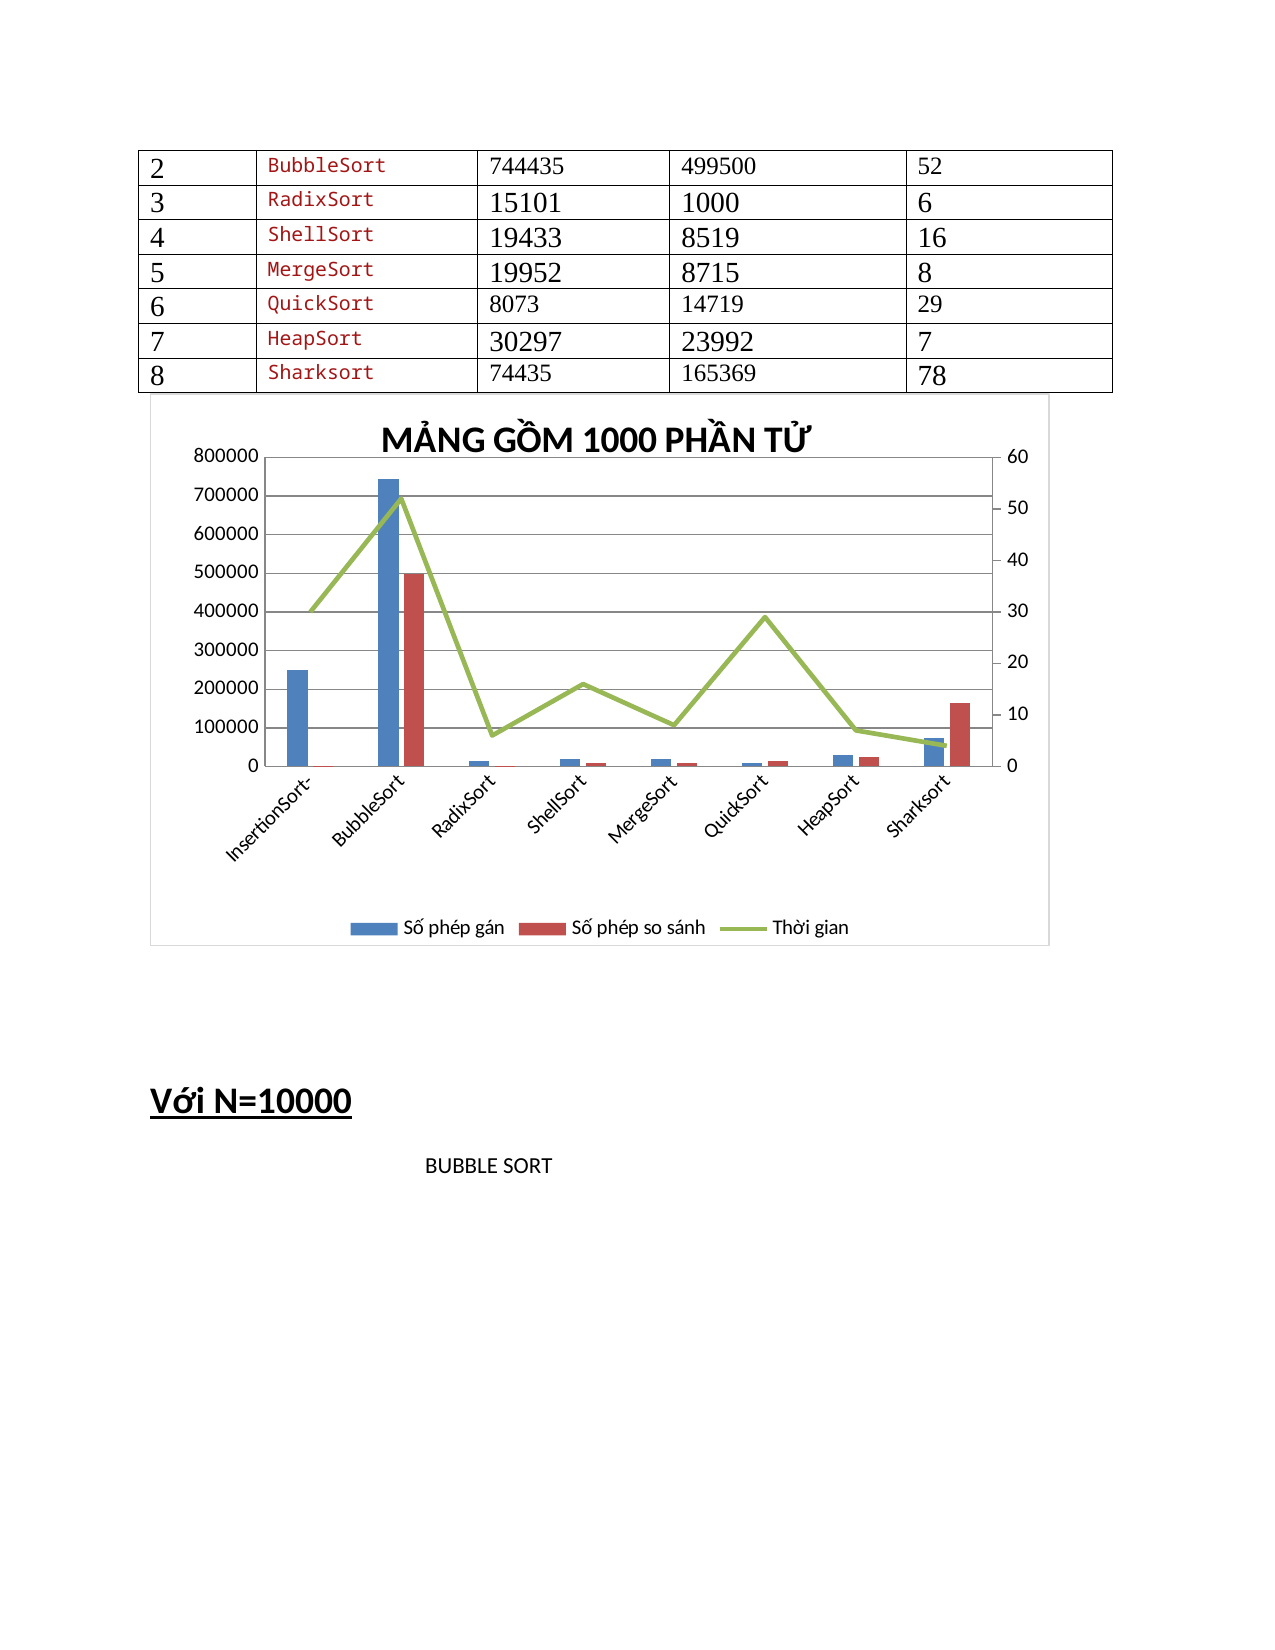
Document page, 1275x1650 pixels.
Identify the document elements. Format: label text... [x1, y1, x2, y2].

table_cell 23992 [670, 324, 906, 357]
table_cell 78 [907, 359, 1112, 392]
table_cell 30297 [478, 324, 669, 357]
table_cell 3 [139, 186, 256, 219]
table_cell 5 [139, 255, 256, 288]
table_cell 6 [139, 289, 256, 323]
table_cell 7 [139, 324, 256, 357]
table_cell 2 [139, 151, 256, 184]
table_cell 15101 [478, 186, 669, 219]
table_cell 19952 [478, 255, 669, 288]
text Với N=10000 [150, 1077, 1125, 1123]
table_cell ShellSort [257, 220, 477, 254]
table_cell 8073 [478, 289, 669, 323]
table_cell HeapSort [257, 324, 477, 357]
table_cell 8 [907, 255, 1112, 288]
table_cell 14719 [670, 289, 906, 323]
table_cell 499500 [670, 151, 906, 184]
table_cell 8 [139, 359, 256, 392]
table_cell Sharksort [257, 359, 477, 392]
table_cell 16 [907, 220, 1112, 254]
table_cell 165369 [670, 359, 906, 392]
table_cell RadixSort [257, 186, 477, 219]
table_cell 8519 [670, 220, 906, 254]
table_cell MergeSort [257, 255, 477, 288]
text BUBBLE SORT [150, 1151, 1125, 1179]
table_cell 8715 [670, 255, 906, 288]
table_cell 52 [907, 151, 1112, 184]
table_cell 74435 [478, 359, 669, 392]
table_cell 744435 [478, 151, 669, 184]
table_cell 4 [139, 220, 256, 254]
table_cell 7 [907, 324, 1112, 357]
table_cell 1000 [670, 186, 906, 219]
table_cell 6 [907, 186, 1112, 219]
table_cell 19433 [478, 220, 669, 254]
table_cell 29 [907, 289, 1112, 323]
table_cell BubbleSort [257, 151, 477, 184]
table_cell QuickSort [257, 289, 477, 323]
